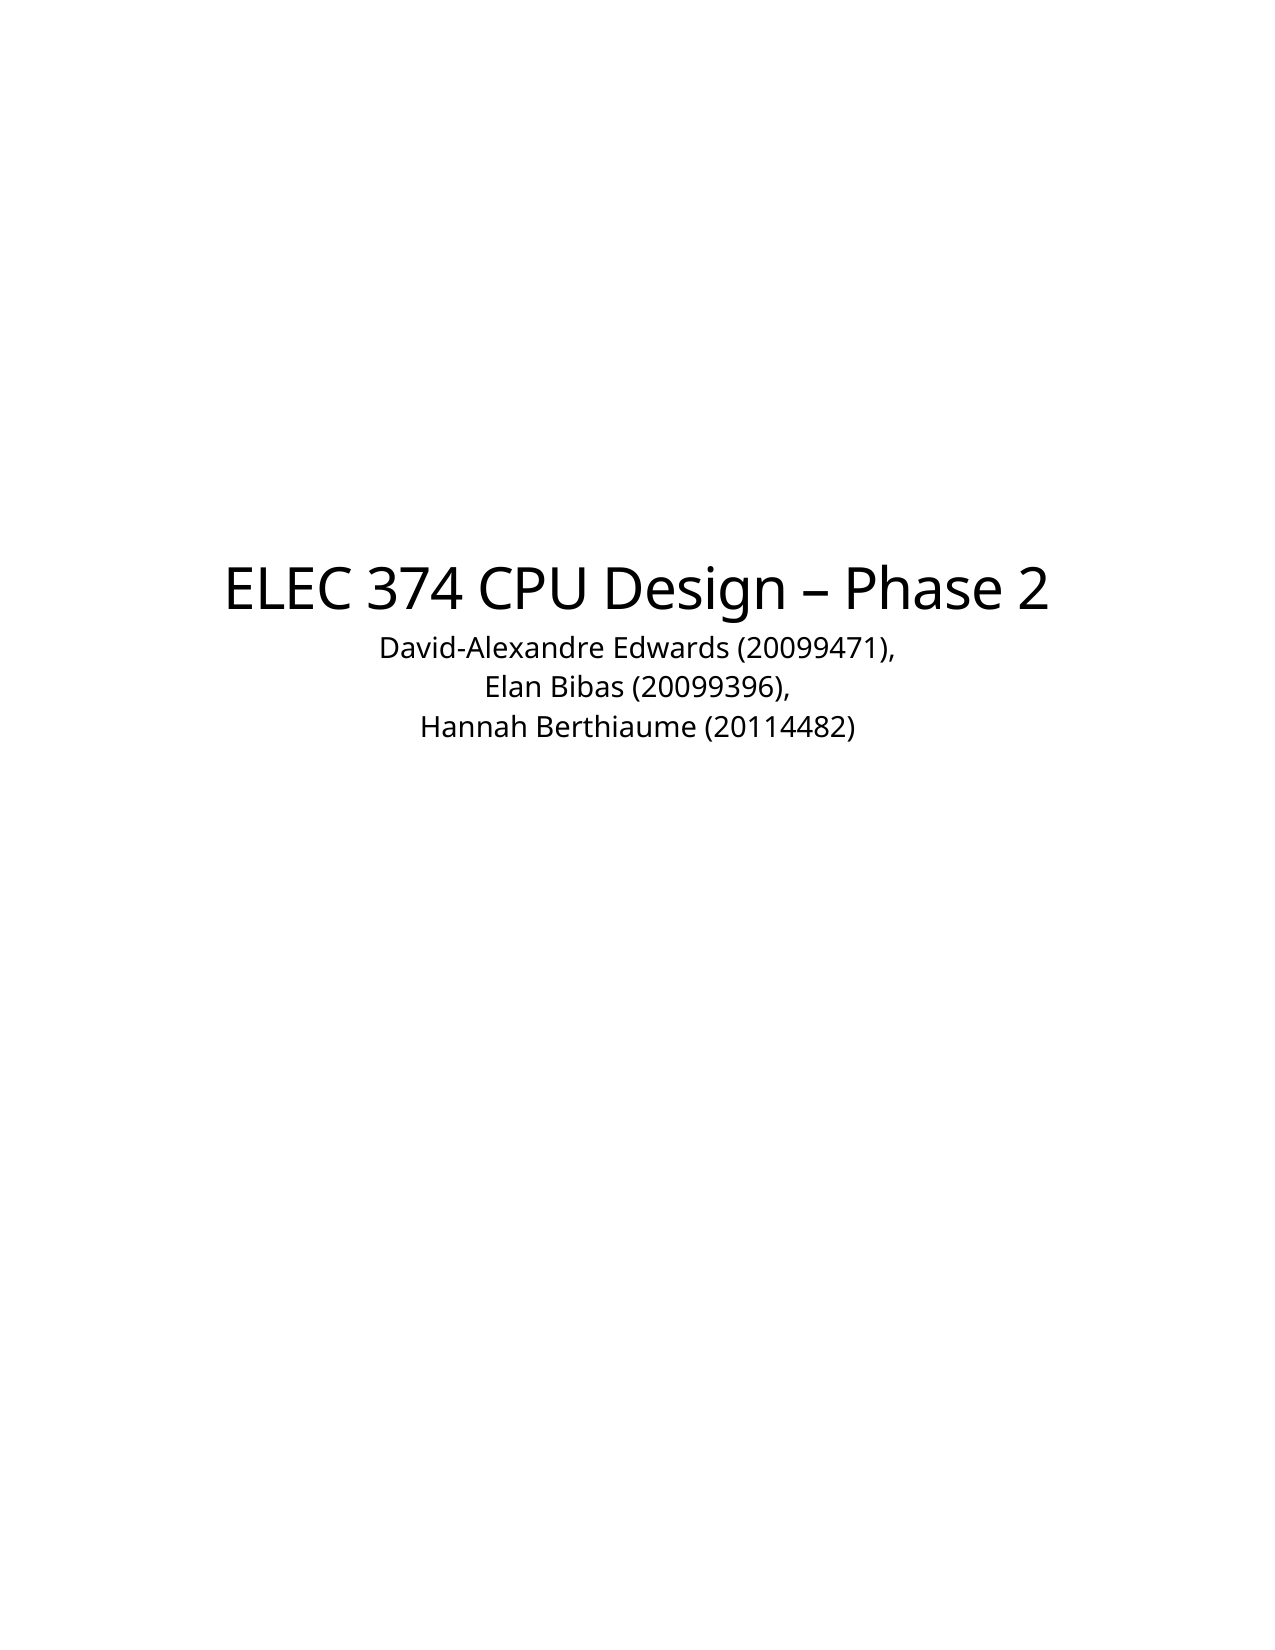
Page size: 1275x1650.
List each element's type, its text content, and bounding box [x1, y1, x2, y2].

title ELEC 374 CPU Design – Phase 2 [150, 547, 1125, 627]
text Hannah Berthiaume (20114482) [150, 706, 1125, 746]
text David-Alexandre Edwards (20099471), [150, 627, 1125, 667]
text Elan Bibas (20099396), [150, 667, 1125, 706]
